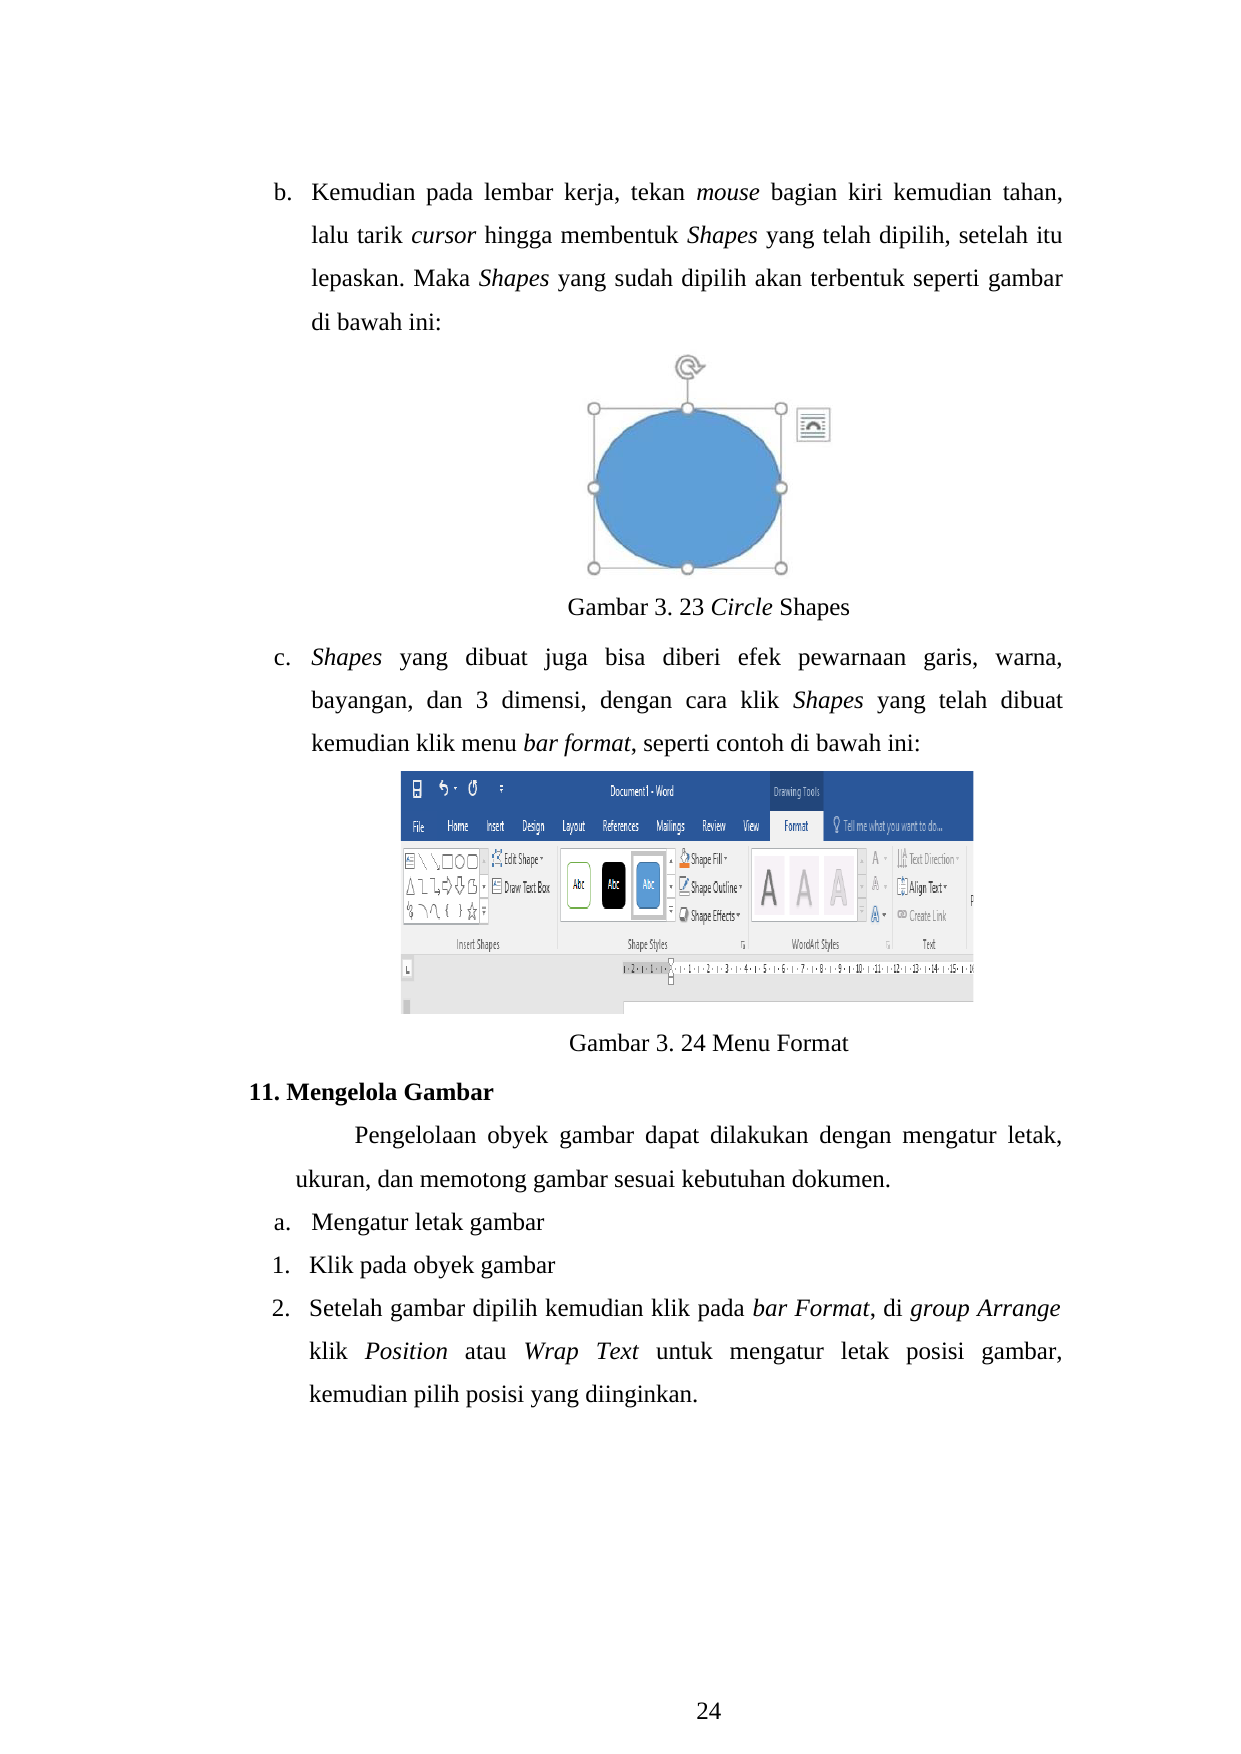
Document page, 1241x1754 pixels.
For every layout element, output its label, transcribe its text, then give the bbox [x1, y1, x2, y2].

list Mengatur letak gambar [274, 1207, 1063, 1236]
text Gambar 3. 24 Menu Format [295, 1028, 1063, 1057]
list Shapes yang dibuat juga bisa diberi efek pewarnaan garis, warna, bayangan, dan 3 dimensi, dengan cara klik Shapes yang telah dibuat kemudian klik menu bar format, seperti contoh di bawah ini: [274, 642, 1063, 757]
list Klik pada obyek gambar [272, 1250, 1063, 1279]
text 11. Mengelola Gambar [236, 1077, 1063, 1106]
text Gambar 3. 23 Circle Shapes [295, 592, 1063, 621]
list Setelah gambar dipilih kemudian klik pada bar Format, di group Arrange klik Position atau Wrap Text untuk mengatur letak posisi gambar, kemudian pilih posisi yang diinginkan. [272, 1293, 1063, 1408]
text Pengelolaan obyek gambar dapat dilakukan dengan mengatur letak, ukuran, dan memotong gambar sesuai kebutuhan dokumen. [295, 1121, 1063, 1192]
list Kemudian pada lembar kerja, tekan mouse bagian kiri kemudian tahan, lalu tarik cursor hingga membentuk Shapes yang telah dipilih, setelah itu lepaskan. Maka Shapes yang sudah dipilih akan terbentuk seperti gambar di bawah ini: [274, 177, 1063, 335]
